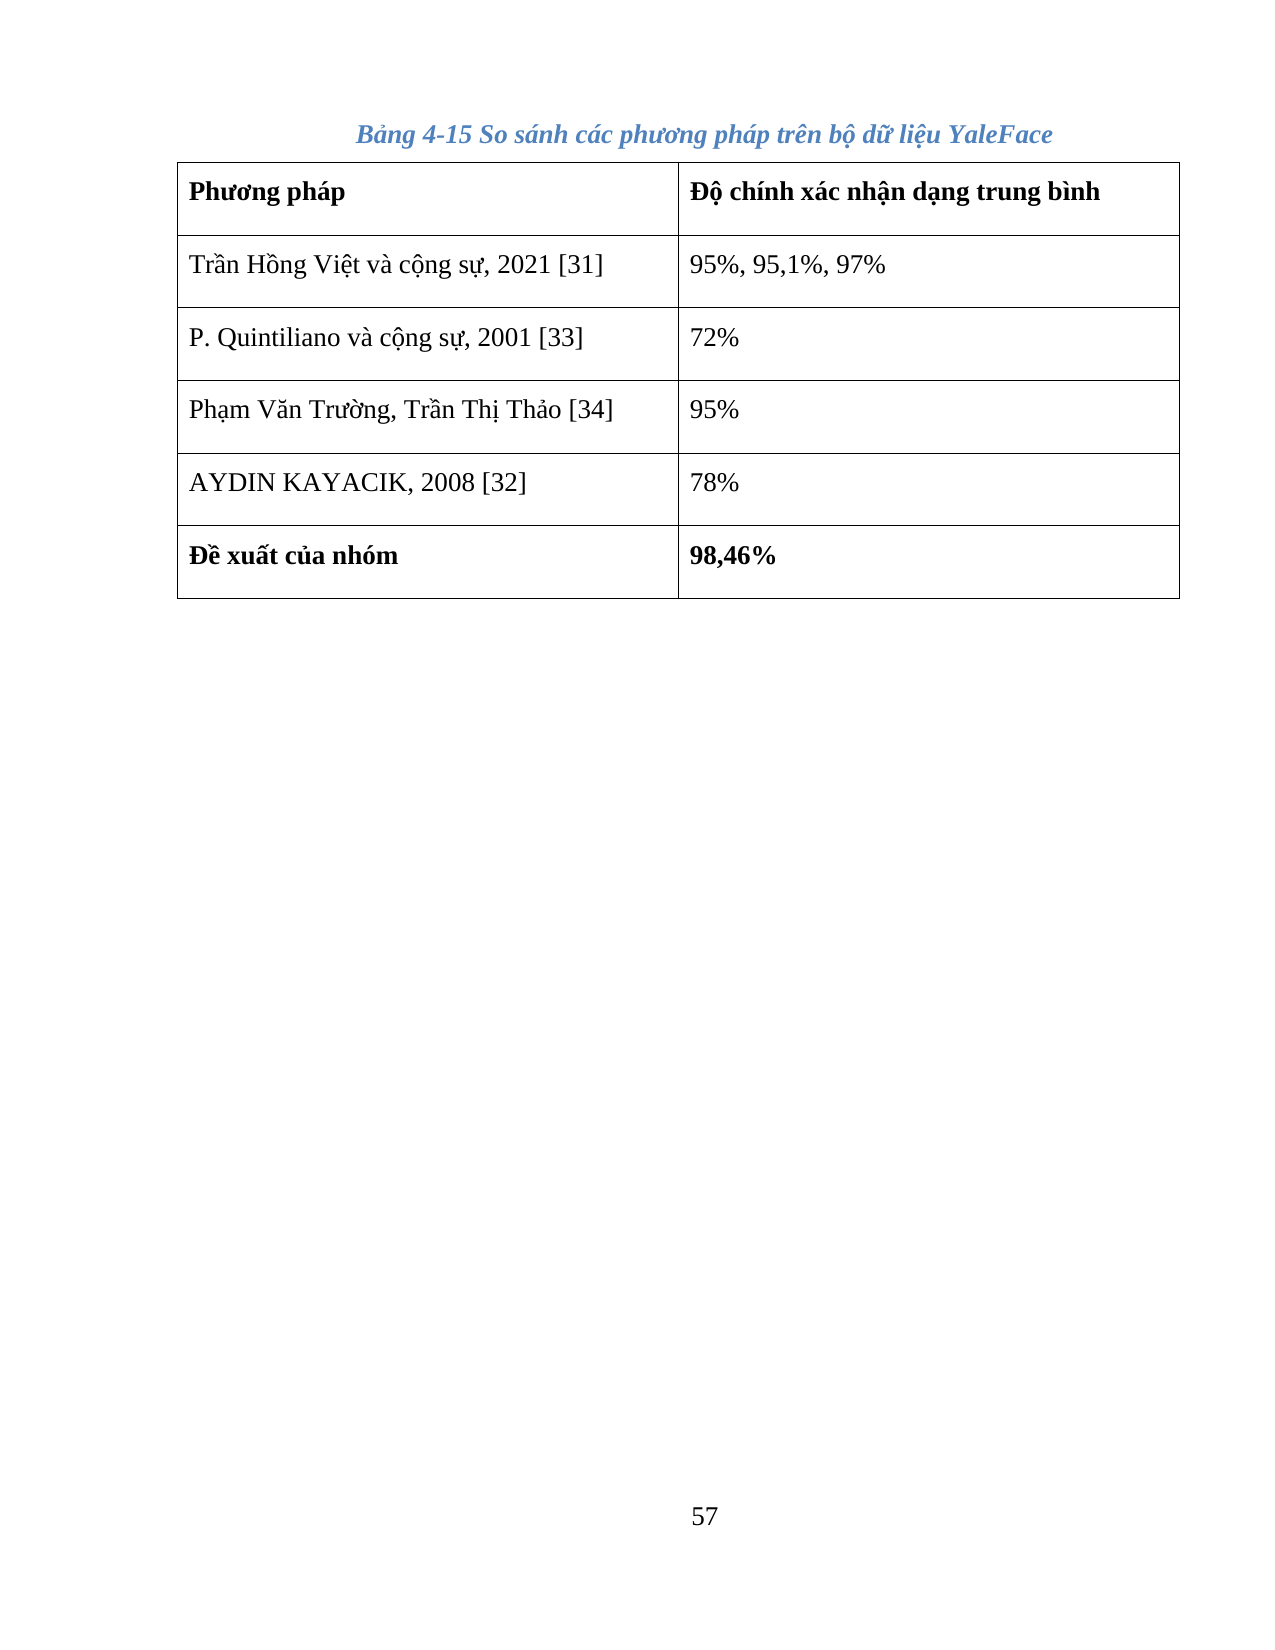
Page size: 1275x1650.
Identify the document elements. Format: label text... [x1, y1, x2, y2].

table_header Phương pháp [178, 163, 678, 234]
table_cell Phạm Văn Trường, Trần Thị Thảo [34] [178, 381, 678, 453]
table_cell 78% [679, 454, 1179, 525]
table_cell P. Quintiliano và cộng sự, 2001 [33] [178, 308, 678, 380]
table_cell 95%, 95,1%, 97% [679, 236, 1179, 307]
table_cell 95% [679, 381, 1179, 453]
table_cell 98,46% [679, 526, 1179, 598]
table_cell Trần Hồng Việt và cộng sự, 2021 [31] [178, 236, 678, 307]
table_header Độ chính xác nhận dạng trung bình [679, 163, 1179, 234]
table_cell Đề xuất của nhóm [178, 526, 678, 598]
table_cell AYDIN KAYACIK, 2008 [32] [178, 454, 678, 525]
table_cell 72% [679, 308, 1179, 380]
